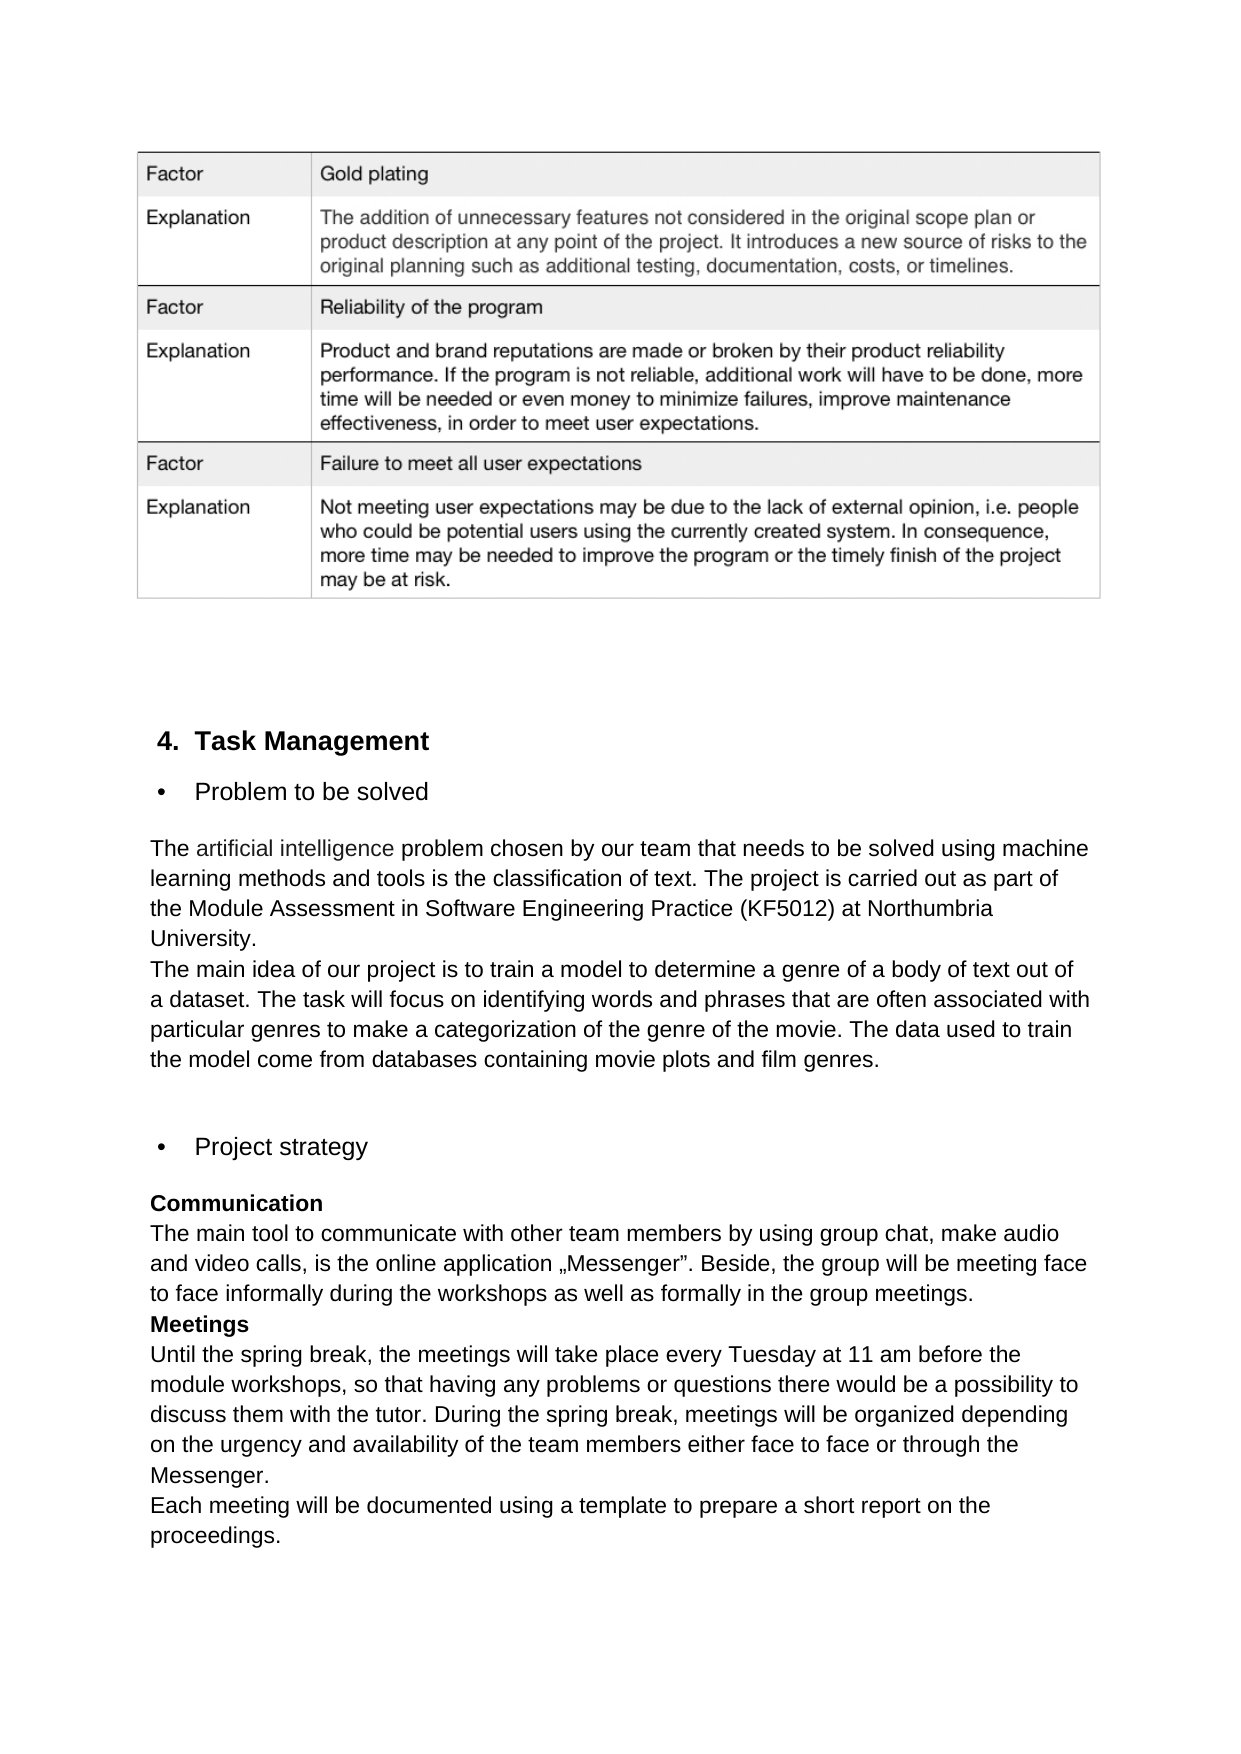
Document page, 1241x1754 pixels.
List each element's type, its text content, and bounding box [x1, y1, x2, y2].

text Communication [150, 1190, 1090, 1216]
list Project strategy [157, 1132, 1090, 1160]
list Task Management [157, 725, 1090, 756]
text Meetings [150, 1311, 1090, 1337]
text The artificial intelligence ​​problem chosen by our team that needs to be solved using machine learning methods and tools is the classification of text. The project is carried out as part of the Module Assessment in Software Engineering Practice (KF5012) at Northumbria University. [150, 835, 1090, 952]
text Each meeting will be documented using a template to prepare a short report on the proceedings. [150, 1492, 1090, 1548]
text The main idea of our project is to train a model to determine a genre of a body of text out of a dataset. The task will focus on identifying words and phrases that are often associated with particular genres to make a categorization of the genre of the movie. The data used to train the model come from databases containing movie plots and film genres. [150, 956, 1090, 1073]
text Until the spring break, the meetings will take place every Tuesday at 11 am before the module workshops, so that having any problems or questions there would be a possibility to discuss them with the tutor. During the spring break, meetings will be organized depending on the urgency and availability of the team members either face to face or through the Messenger. [150, 1341, 1090, 1488]
text The main tool to communicate with other team members by using group chat, make audio and video calls, is the online application „Messenger”. Beside, the group will be meeting face to face informally during the workshops as well as formally in the group meetings. [150, 1220, 1090, 1307]
list Problem to be solved [157, 777, 1090, 806]
picture [129, 147, 1111, 608]
